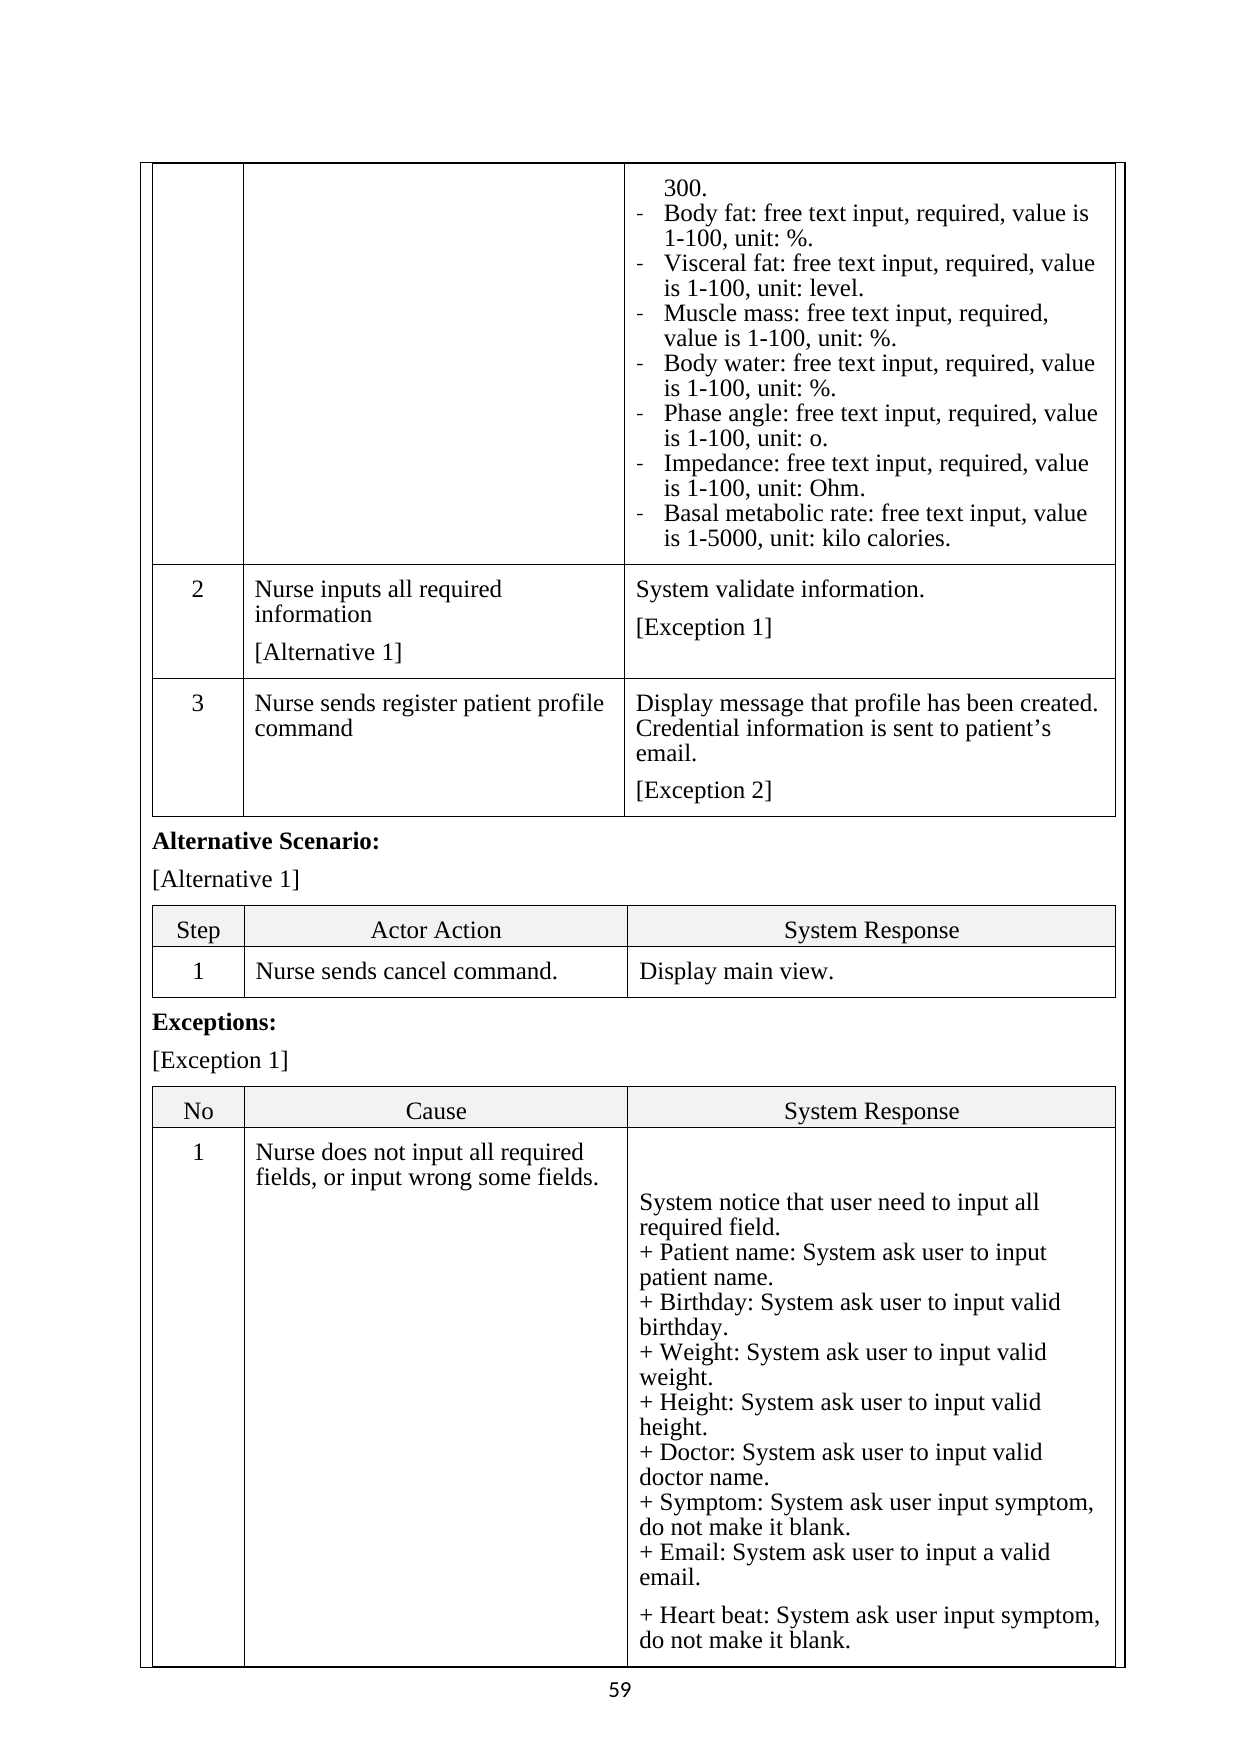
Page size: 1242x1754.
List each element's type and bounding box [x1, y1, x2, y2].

table_cell [141, 163, 1124, 1667]
